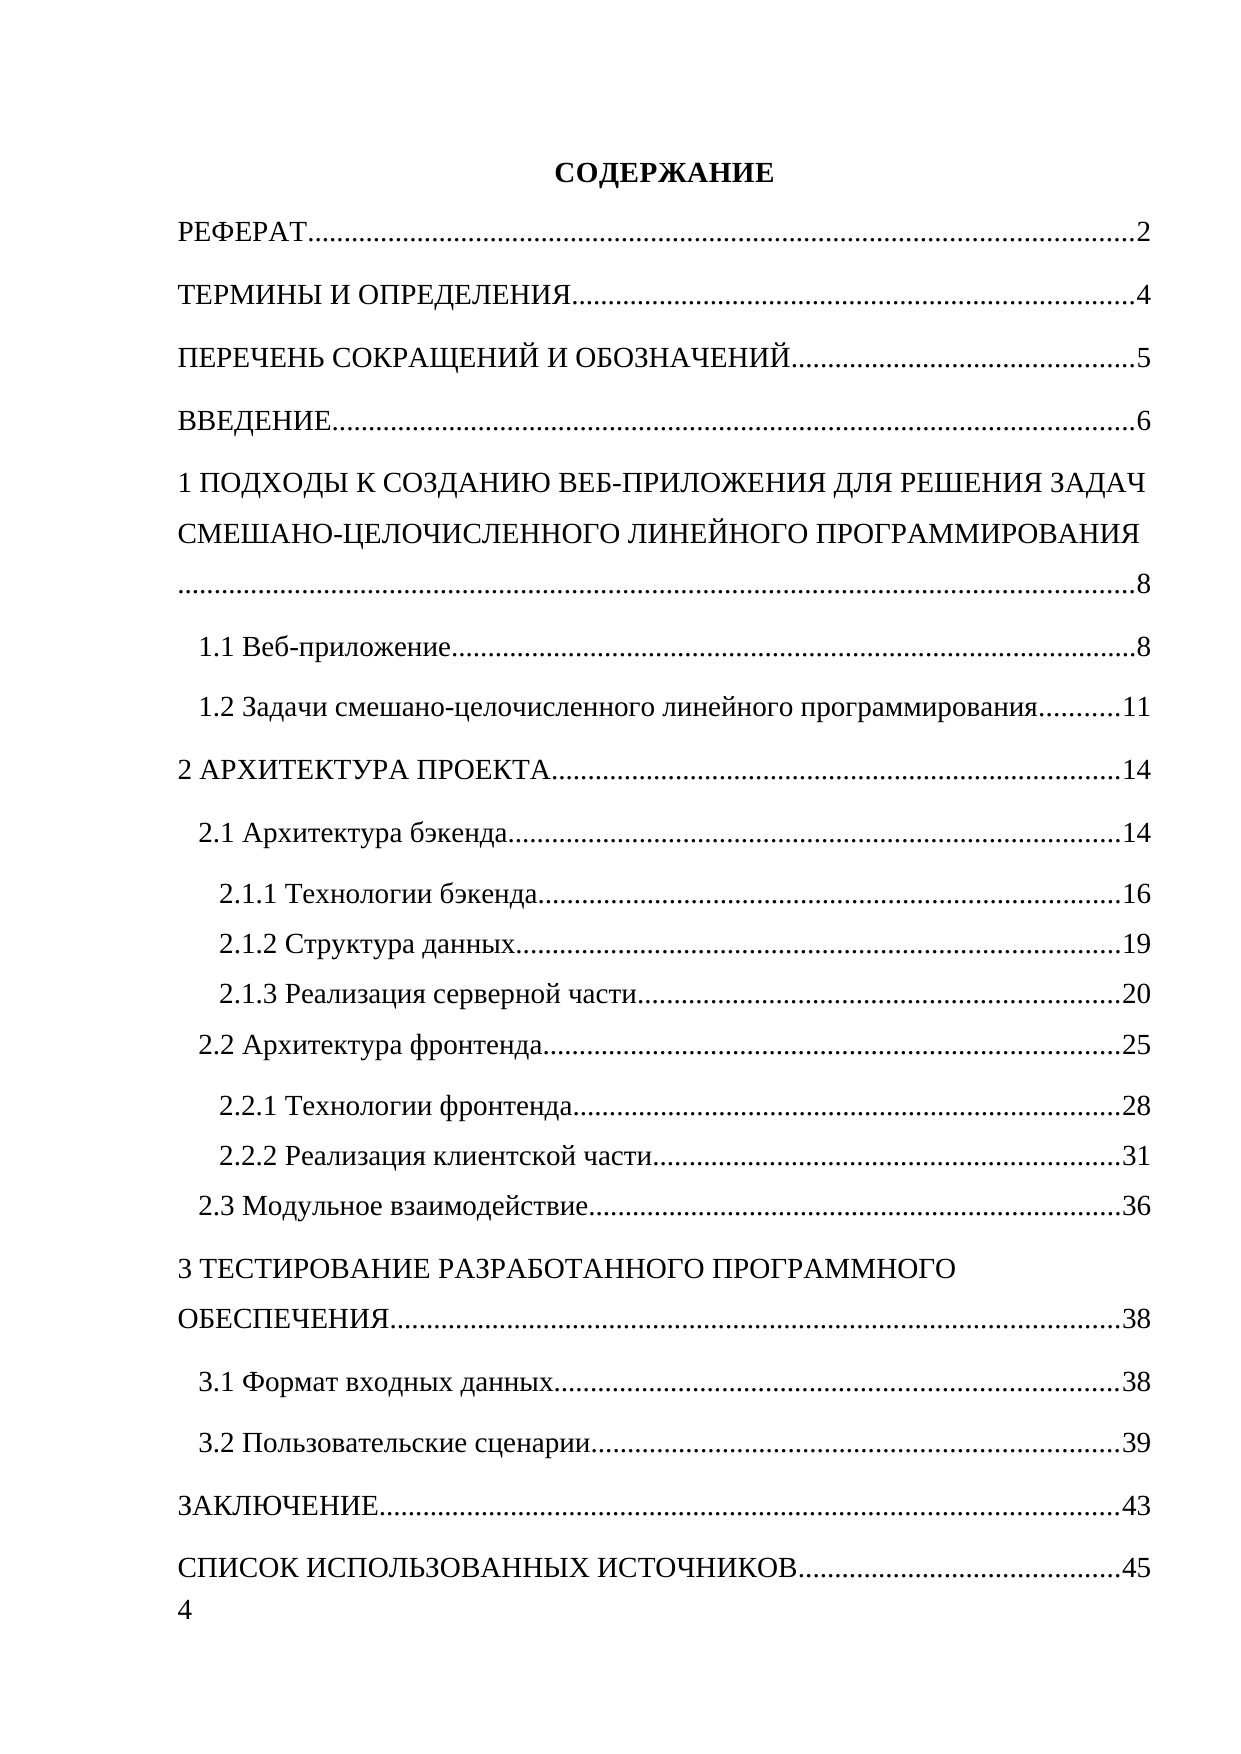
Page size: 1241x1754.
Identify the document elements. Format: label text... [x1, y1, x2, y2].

text 2.1.1 Технологии бэкенда 16 [219, 876, 1152, 909]
text 1.1 Веб-приложение 8 [198, 629, 1152, 662]
text 3.2 Пользовательские сценарии 39 [198, 1425, 1152, 1458]
text 1 ПОДХОДЫ К СОЗДАНИЮ ВЕБ-ПРИЛОЖЕНИЯ ДЛЯ РЕШЕНИЯ ЗАДАЧ СМЕШАНО-ЦЕЛОЧИСЛЕННОГО ЛИНЕЙНОГО ПРОГРАММИРОВАНИЯ 8 [177, 465, 1152, 599]
text 3 ТЕСТИРОВАНИЕ РАЗРАБОТАННОГО ПРОГРАММНОГО ОБЕСПЕЧЕНИЯ 38 [177, 1251, 1152, 1335]
text ВВЕДЕНИЕ 6 [177, 403, 1152, 436]
text 3.1 Формат входных данных 38 [198, 1364, 1152, 1398]
subtitle СОДЕРЖАНИЕ [177, 156, 1152, 189]
text 2.1.3 Реализация серверной части 20 [219, 977, 1152, 1010]
text 2.3 Модульное взаимодействие 36 [198, 1188, 1152, 1222]
text 2 АРХИТЕКТУРА ПРОЕКТА 14 [177, 752, 1152, 786]
text 2.1 Архитектура бэкенда 14 [198, 815, 1152, 849]
text СПИСОК ИСПОЛЬЗОВАННЫХ ИСТОЧНИКОВ 45 [177, 1551, 1152, 1584]
text ПЕРЕЧЕНЬ СОКРАЩЕНИЙ И ОБОЗНАЧЕНИЙ 5 [177, 340, 1152, 373]
text ЗАКЛЮЧЕНИЕ 43 [177, 1488, 1152, 1521]
text 1.2 Задачи смешано-целочисленного линейного программирования 11 [198, 689, 1152, 723]
text 2.1.2 Структура данных 19 [219, 926, 1152, 960]
text 2.2.2 Реализация клиентской части 31 [219, 1138, 1152, 1171]
text ТЕРМИНЫ И ОПРЕДЕЛЕНИЯ 4 [177, 277, 1152, 311]
text 2.2.1 Технологии фронтенда 28 [219, 1088, 1152, 1121]
text 2.2 Архитектура фронтенда 25 [198, 1027, 1152, 1060]
text РЕФЕРАТ 2 [177, 214, 1152, 248]
